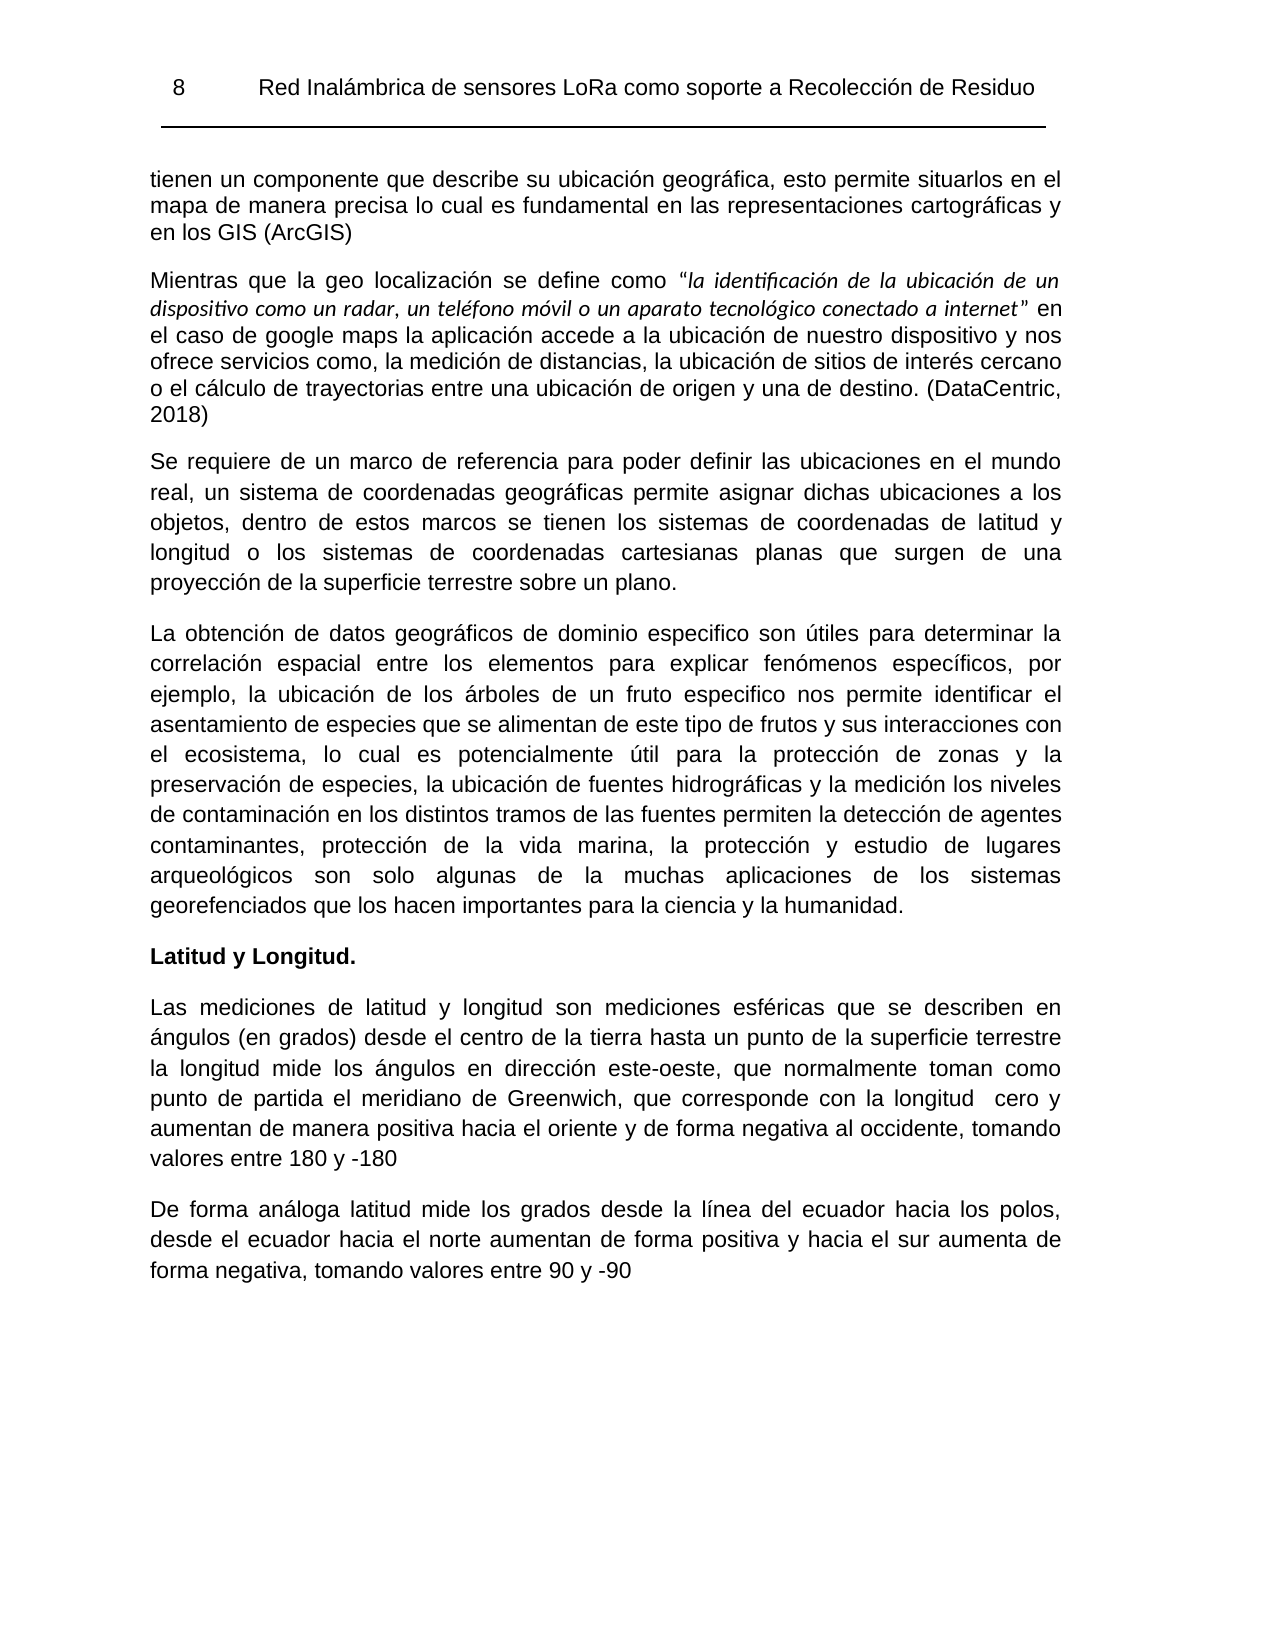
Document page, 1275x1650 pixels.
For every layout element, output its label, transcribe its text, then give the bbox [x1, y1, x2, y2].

text La obtención de datos geográficos de dominio especifico son útiles para determinar la correlación espacial entre los elementos para explicar fenómenos específicos, por ejemplo, la ubicación de los árboles de un fruto especifico nos permite identificar el asentamiento de especies que se alimentan de este tipo de frutos y sus interacciones con el ecosistema, lo cual es potencialmente útil para la protección de zonas y la preservación de especies, la ubicación de fuentes hidrográficas y la medición los niveles de contaminación en los distintos tramos de las fuentes permiten la detección de agentes contaminantes, protección de la vida marina, la protección y estudio de lugares arqueológicos son solo algunas de la muchas aplicaciones de los sistemas georefenciados que los hacen importantes para la ciencia y la humanidad. [150, 620, 1062, 918]
text Mientras que la geo localización se define como “la identificación de la ubicación de un dispositivo como un radar, un teléfono móvil o un aparato tecnológico conectado a internet” en el caso de google maps la aplicación accede a la ubicación de nuestro dispositivo y nos ofrece servicios como, la medición de distancias, la ubicación de sitios de interés cercano o el cálculo de trayectorias entre una ubicación de origen y una de destino. (DataCentric, 2018) [150, 266, 1062, 427]
text Se requiere de un marco de referencia para poder definir las ubicaciones en el mundo real, un sistema de coordenadas geográficas permite asignar dichas ubicaciones a los objetos, dentro de estos marcos se tienen los sistemas de coordenadas de latitud y longitud o los sistemas de coordenadas cartesianas planas que surgen de una proyección de la superficie terrestre sobre un plano. [150, 448, 1062, 595]
text De forma análoga latitud mide los grados desde la línea del ecuador hacia los polos, desde el ecuador hacia el norte aumentan de forma positiva y hacia el sur aumenta de forma negativa, tomando valores entre 90 y -90 [150, 1196, 1062, 1283]
text Latitud y Longitud. [150, 943, 1062, 969]
text Las mediciones de latitud y longitud son mediciones esféricas que se describen en ángulos (en grados) desde el centro de la tierra hasta un punto de la superficie terrestre la longitud mide los ángulos en dirección este-oeste, que normalmente toman como punto de partida el meridiano de Greenwich, que corresponde con la longitud cero y aumentan de manera positiva hacia el oriente y de forma negativa al occidente, tomando valores entre 180 y -180 [150, 994, 1062, 1171]
